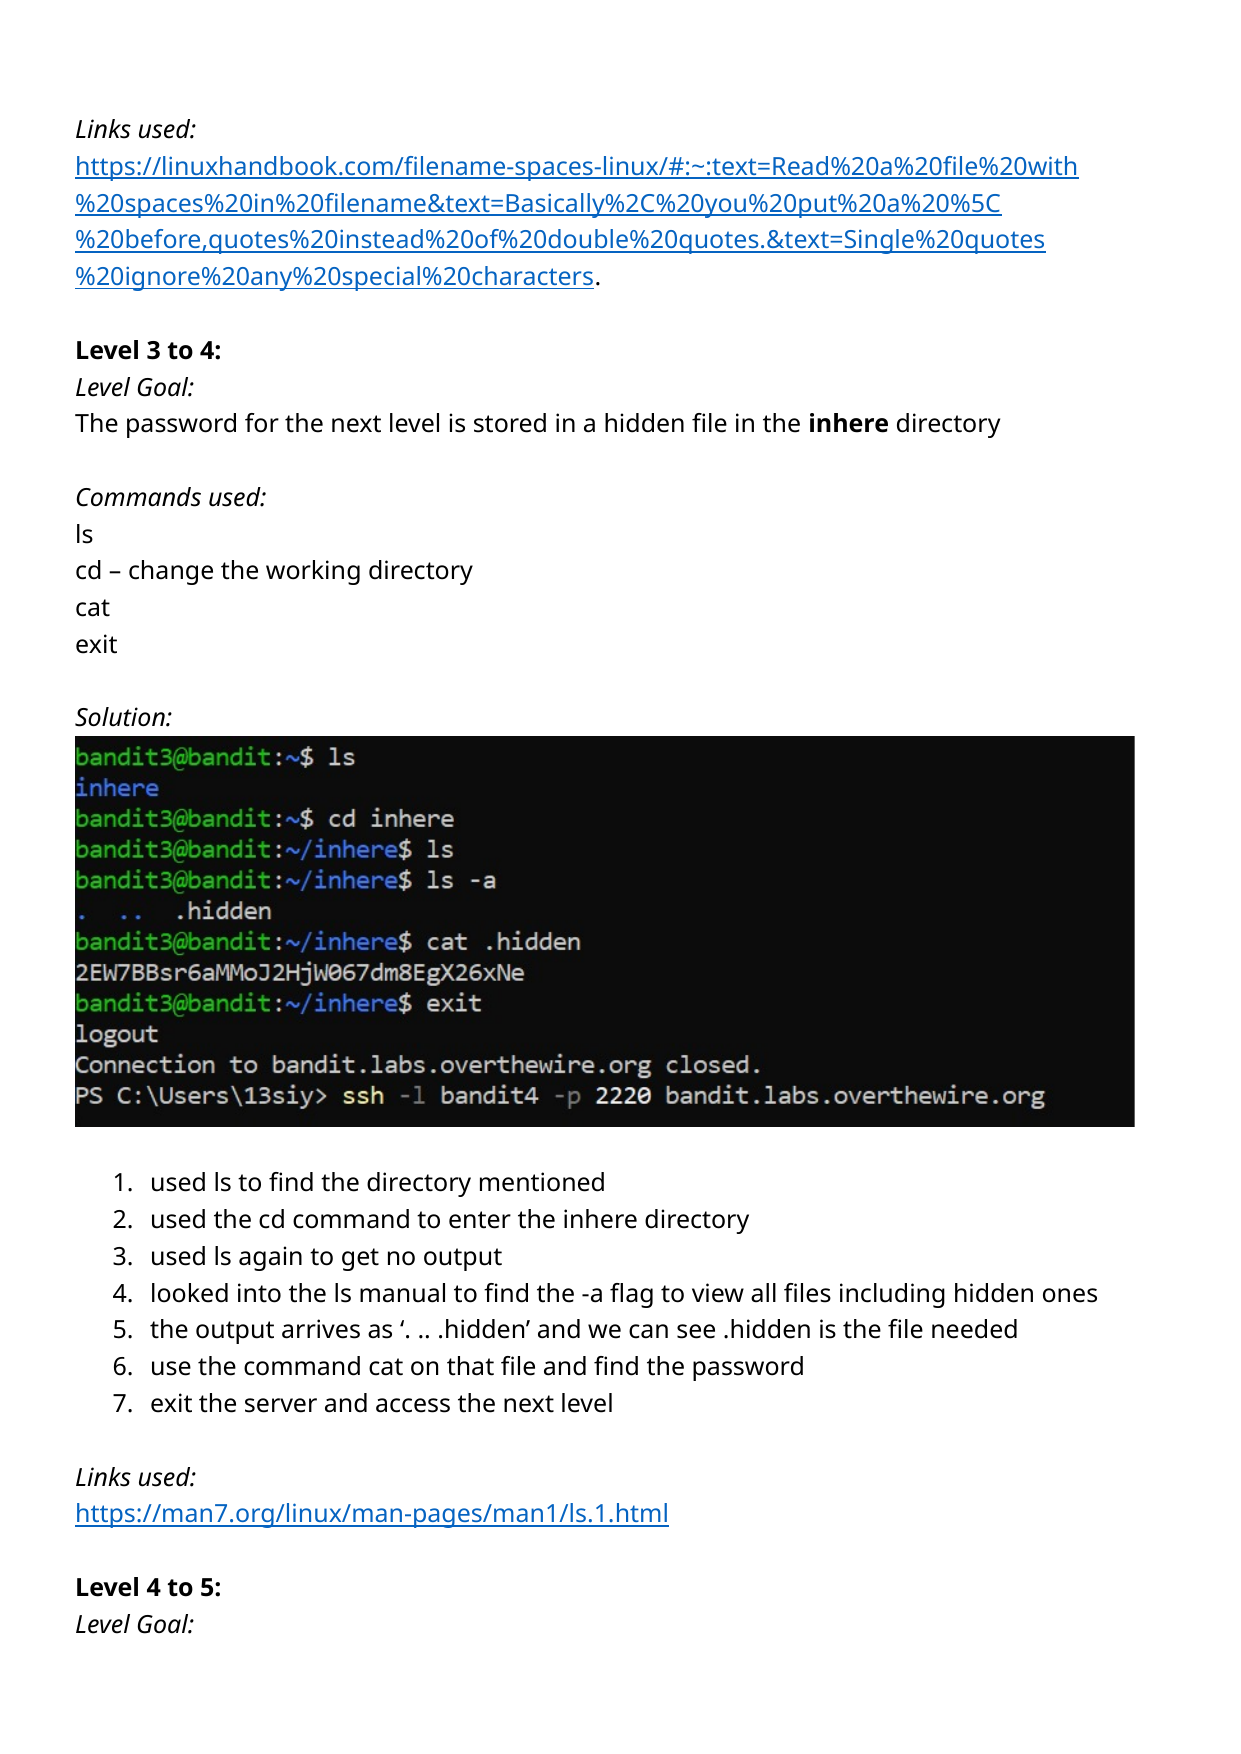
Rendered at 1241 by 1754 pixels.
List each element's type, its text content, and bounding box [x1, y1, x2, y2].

text Links used: [75, 1459, 1165, 1493]
text cd – change the working directory [75, 553, 1165, 587]
text Level 3 to 4: [75, 332, 1165, 366]
text Commands used: [75, 479, 1165, 513]
list used ls again to get no output [112, 1239, 1165, 1273]
list use the command cat on that file and find the password [112, 1349, 1165, 1383]
text Links used: [75, 112, 1165, 146]
text exit [75, 627, 1165, 661]
text Level Goal: [75, 369, 1165, 403]
text Level 4 to 5: [75, 1569, 1165, 1604]
text https://man7.org/linux/man-pages/man1/ls.1.html [75, 1496, 1165, 1530]
text Solution: [75, 700, 1165, 734]
list used ls to find the directory mentioned [112, 1165, 1165, 1199]
text ls [75, 516, 1165, 550]
list the output arrives as ‘. .. .hidden’ and we can see .hidden is the file needed [112, 1312, 1165, 1346]
text cat [75, 590, 1165, 624]
text The password for the next level is stored in a hidden file in the inhere directory [75, 406, 1165, 440]
picture [75, 736, 1135, 1127]
text Level Goal: [75, 1606, 1165, 1640]
text https://linuxhandbook.com/filename-spaces-linux/#:~:text=Read%20a%20file%20with%20spaces%20in%20filename&text=Basically%2C%20you%20put%20a%20%5C%20before,quotes%20instead%20of%20double%20quotes.&text=Single%20quotes%20ignore%20any%20special%20characters. [75, 148, 1165, 293]
list used the cd command to enter the inhere directory [112, 1202, 1165, 1236]
list exit the server and access the next level [112, 1386, 1165, 1420]
list looked into the ls manual to find the -a flag to view all files including hidden ones [112, 1275, 1165, 1309]
